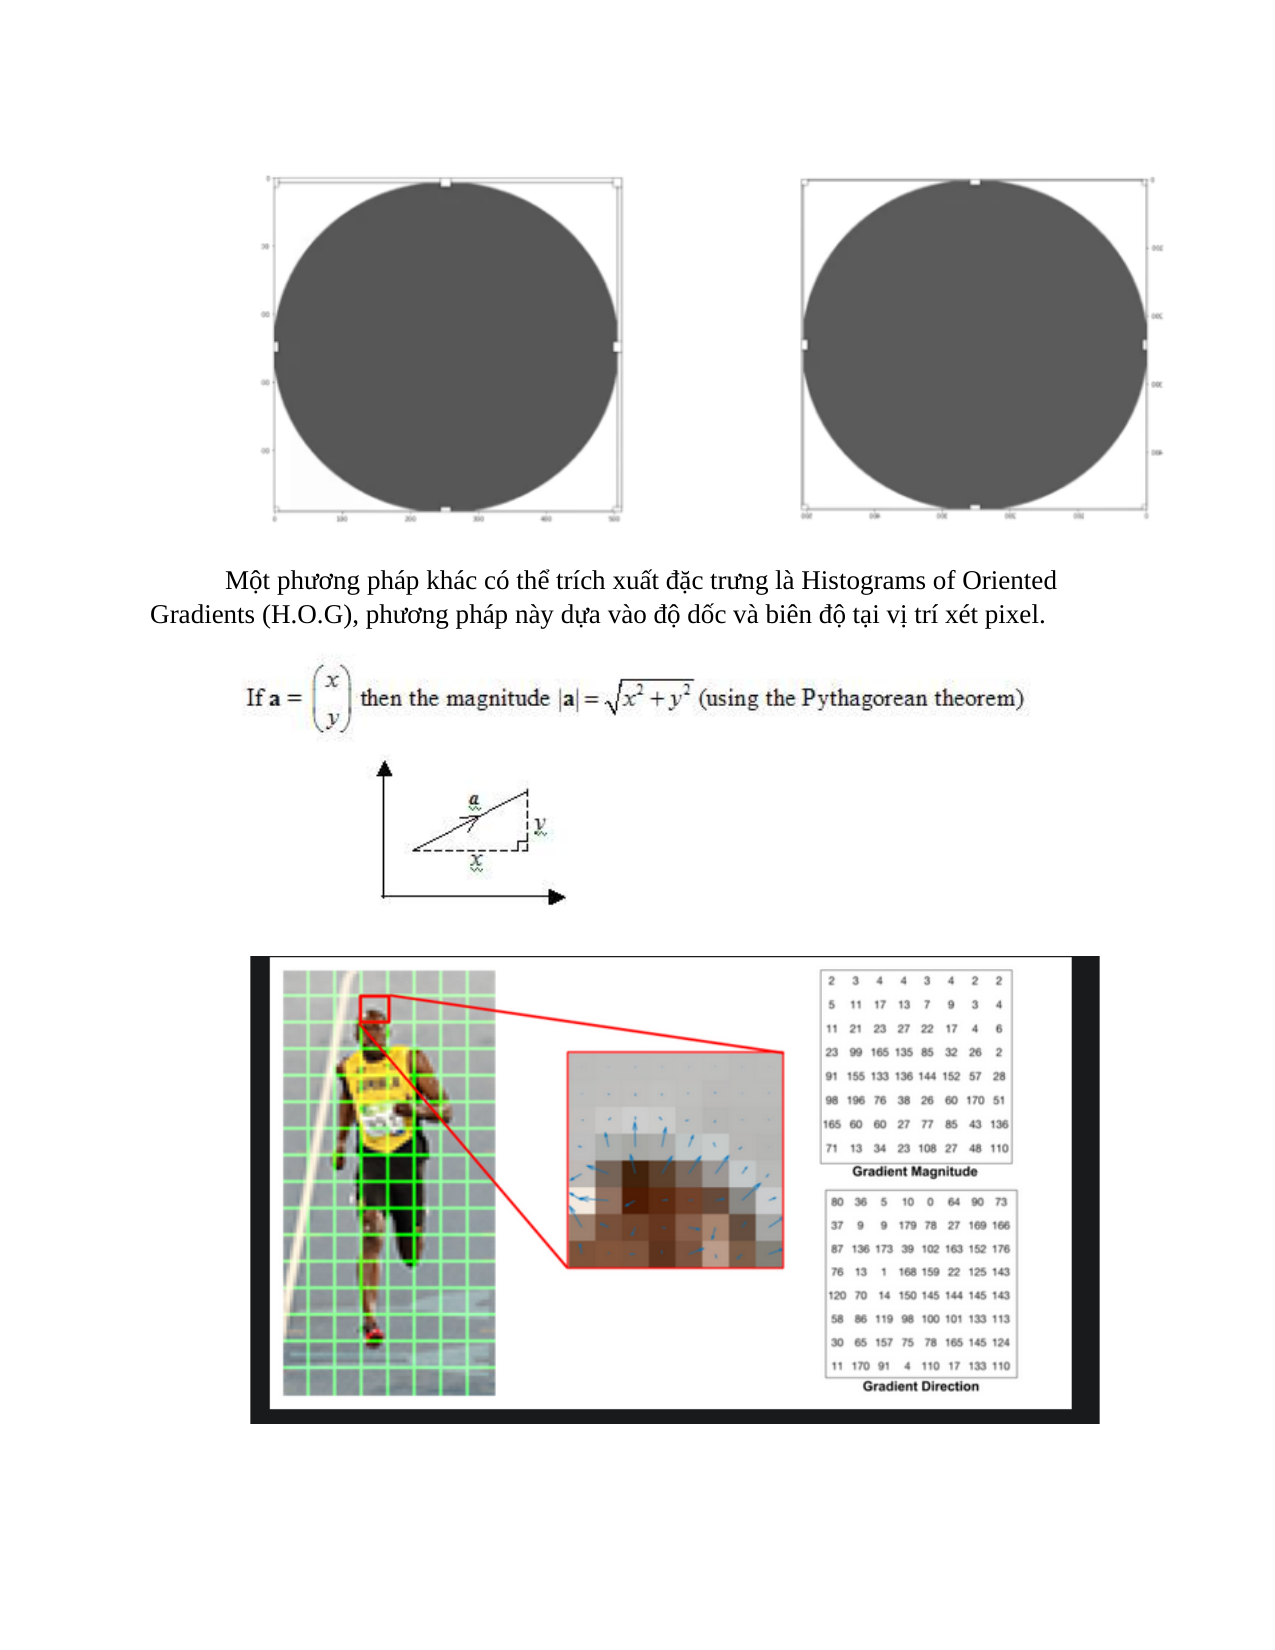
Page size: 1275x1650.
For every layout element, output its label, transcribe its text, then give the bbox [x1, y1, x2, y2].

text Một phương pháp khác có thể trích xuất đặc trưng là Histograms of Oriented Gradients (H.O.G), phương pháp này dựa vào độ dốc và biên độ tại vị trí xét pixel. [150, 564, 1125, 629]
picture [225, 648, 1054, 938]
picture [225, 150, 1200, 546]
picture [250, 956, 1100, 1424]
